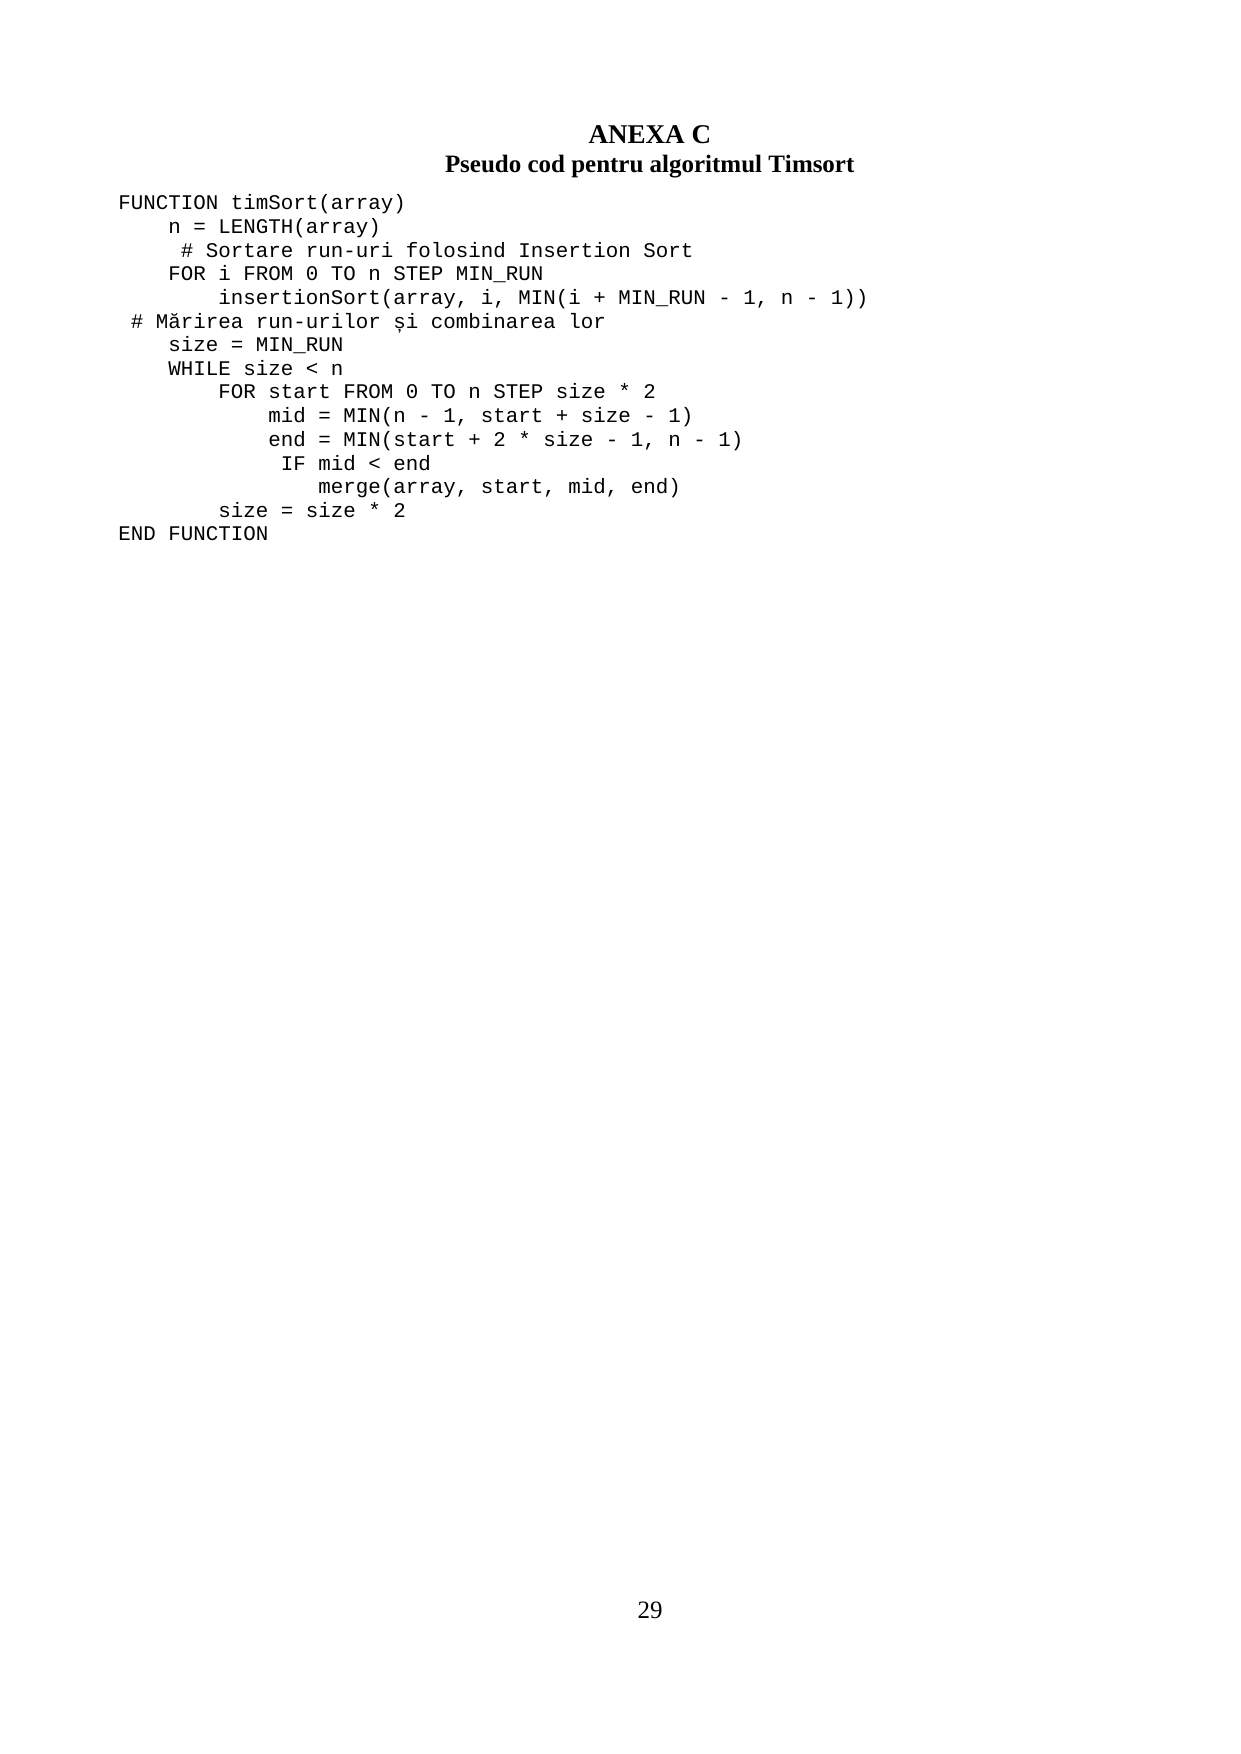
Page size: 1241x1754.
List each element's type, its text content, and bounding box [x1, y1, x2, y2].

text FOR i FROM 0 TO n STEP MIN_RUN [118, 263, 1181, 287]
text size = size * 2 [118, 500, 1181, 523]
text WHILE size < n [118, 358, 1181, 382]
text IF mid < end [118, 452, 1181, 476]
text # Sortare run-uri folosind Insertion Sort [118, 240, 1181, 263]
text mid = MIN(n - 1, start + size - 1) [118, 405, 1181, 429]
text n = LENGTH(array) [118, 216, 1181, 240]
text ANEXA C [118, 118, 1181, 149]
text merge(array, start, mid, end) [118, 476, 1181, 500]
text Pseudo cod pentru algoritmul Timsort [118, 149, 1181, 178]
text FUNCTION timSort(array) [118, 192, 1181, 216]
text FOR start FROM 0 TO n STEP size * 2 [118, 382, 1181, 405]
text end = MIN(start + 2 * size - 1, n - 1) [118, 429, 1181, 452]
text 29 [118, 1595, 1181, 1624]
text END FUNCTION [118, 523, 1181, 547]
text # Mărirea run-urilor și combinarea lor [118, 311, 1181, 334]
text size = MIN_RUN [118, 334, 1181, 358]
text insertionSort(array, i, MIN(i + MIN_RUN - 1, n - 1)) [118, 287, 1181, 311]
